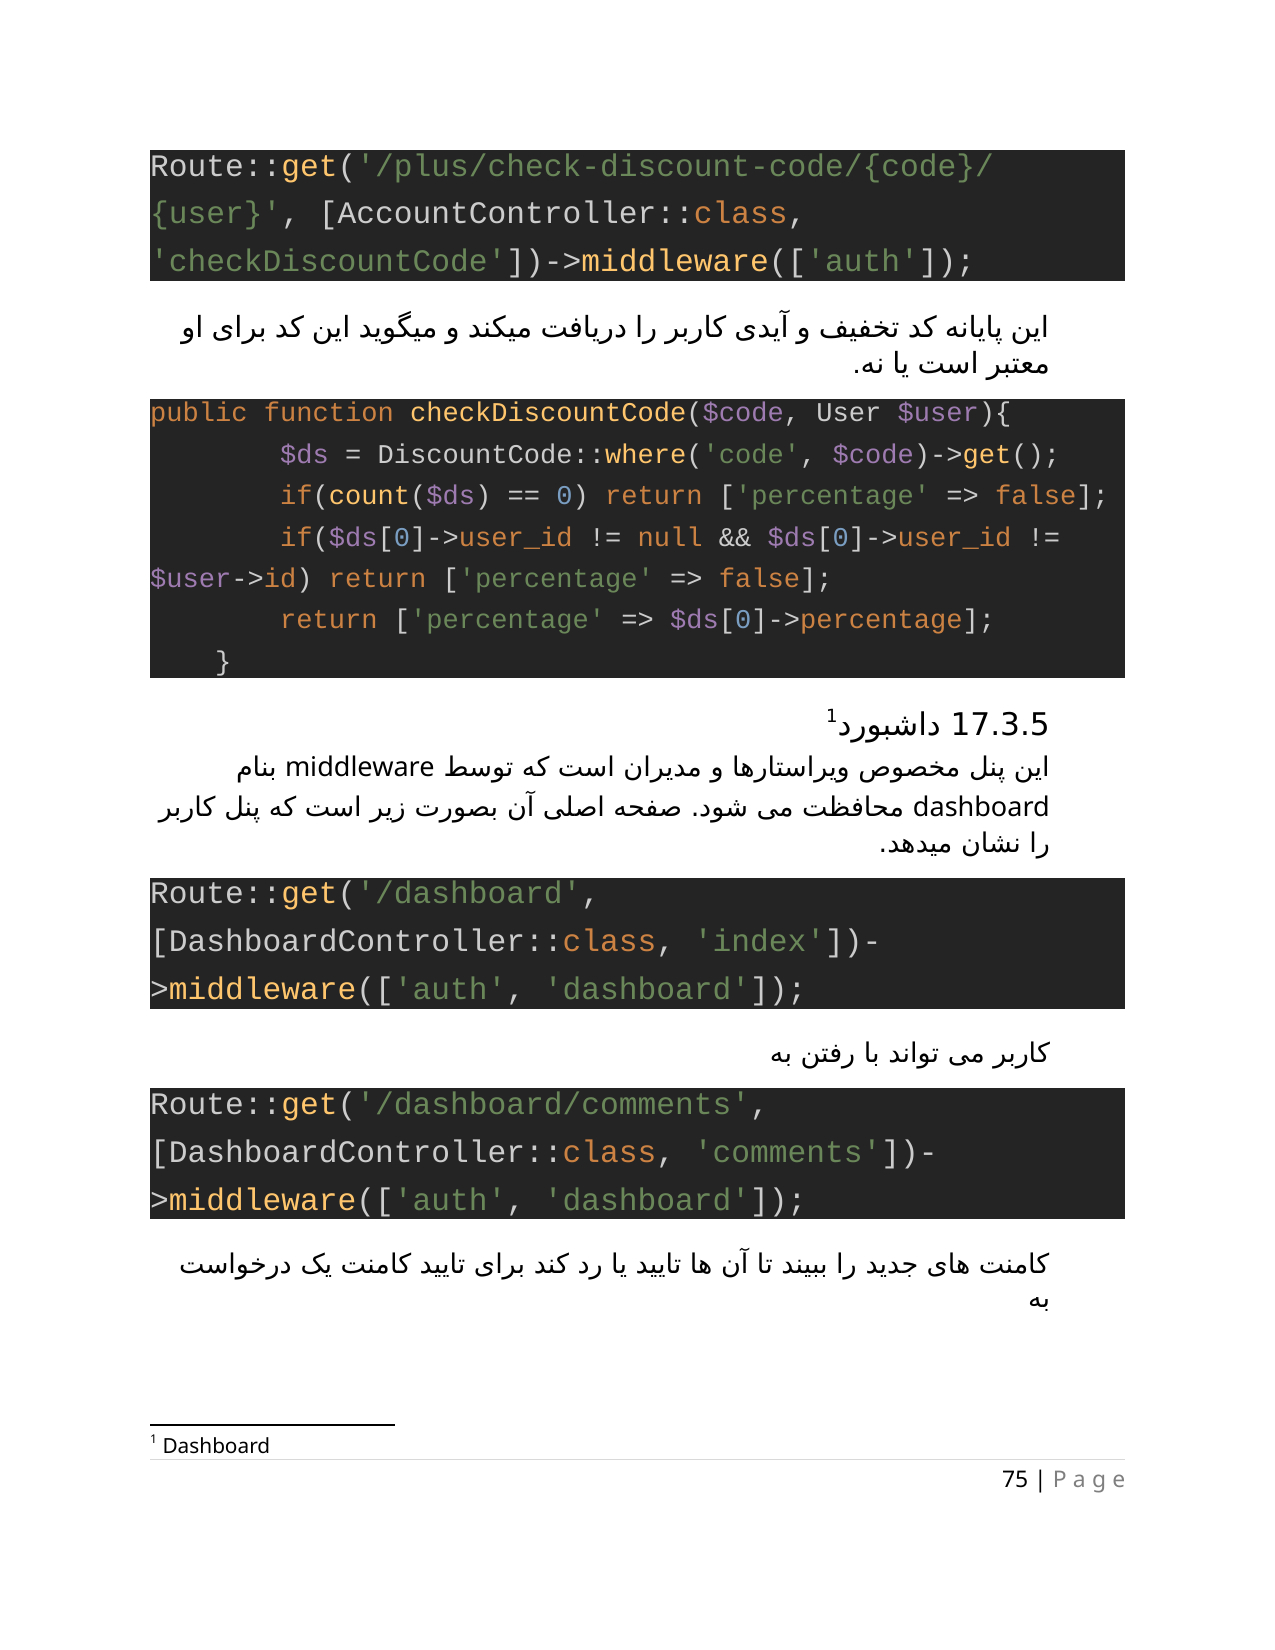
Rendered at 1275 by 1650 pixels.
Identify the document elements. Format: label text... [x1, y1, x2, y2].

text return ['percentage' => $ds[0]->percentage]; [150, 606, 1125, 637]
text Route::get('/plus/check-discount-code/{code}/{user}', [AccountController::class, 'checkDiscountCode'])->middleware(['auth']); [150, 150, 1125, 281]
list کاربر می تواند با رفتن به [150, 1038, 1050, 1069]
text Route::get('/dashboard/comments', [DashboardController::class, 'comments'])->middleware(['auth', 'dashboard']); [150, 1088, 1125, 1219]
list کامنت های جدید را ببیند تا آن ها تایید یا رد کند برای تایید کامنت یک درخواست به [150, 1248, 1050, 1314]
text Route::get('/dashboard', [DashboardController::class, 'index'])->middleware(['auth', 'dashboard']); [150, 878, 1125, 1009]
text $ds = DiscountCode::where('code', $code)->get(); [150, 441, 1125, 471]
list این پنل مخصوص ویراستارها و مدیران است که توسط middleware بنام dashboard محافظت می شود. صفحه اصلی آن بصورت زیر است که پنل کاربر را نشان میدهد. [150, 748, 1050, 858]
subtitle 17.3.5 داشبورد [150, 706, 1050, 742]
text } [150, 648, 1125, 678]
list این پایانه کد تخفیف و آیدی کاربر را دریافت میکند و میگوید این کد برای او معتبر است یا نه. [150, 310, 1050, 380]
text if($ds[0]->user_id != null && $ds[0]->user_id != $user->id) return ['percentage' => false]; [150, 523, 1125, 596]
text if(count($ds) == 0) return ['percentage' => false]; [150, 482, 1125, 513]
text public function checkDiscountCode($code, User $user){ [150, 399, 1125, 430]
